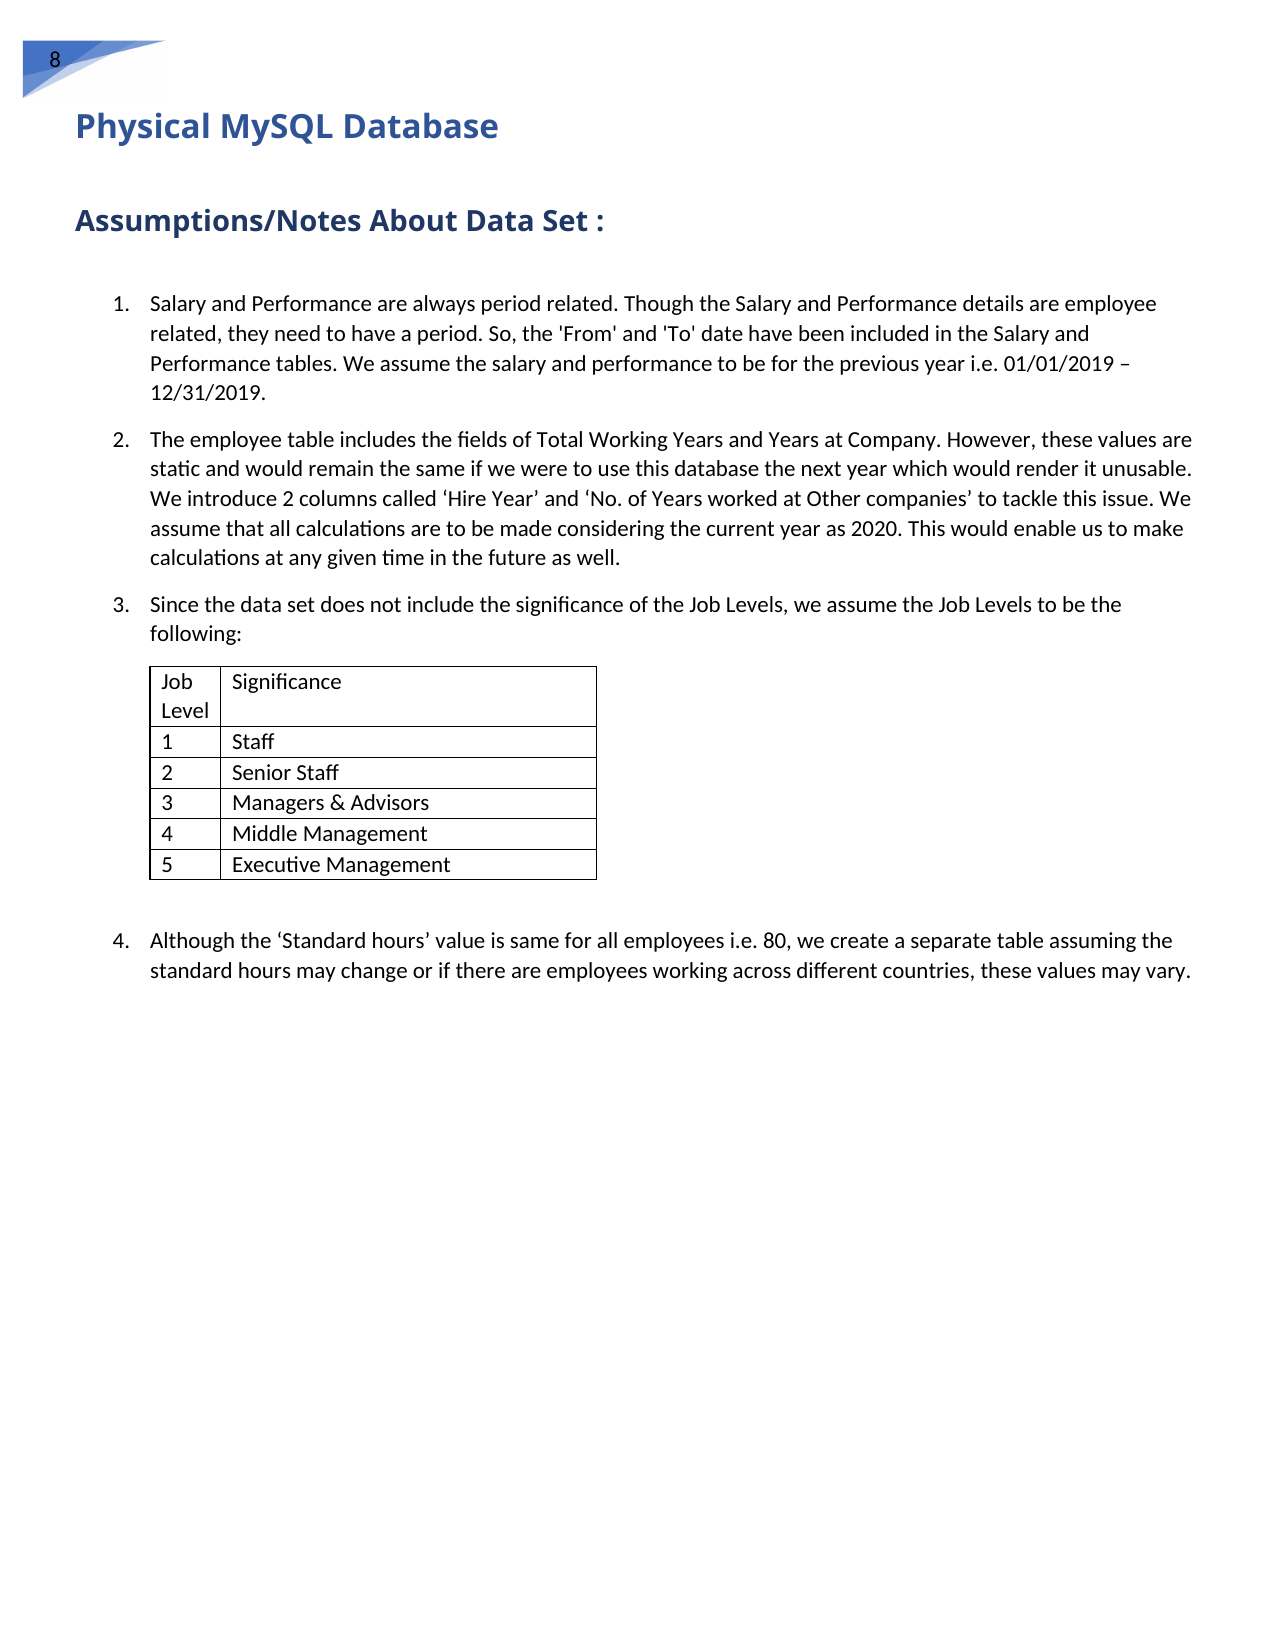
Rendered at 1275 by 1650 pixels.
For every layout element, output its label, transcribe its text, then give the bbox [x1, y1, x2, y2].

table_cell Senior Staff [221, 758, 596, 787]
table_cell 5 [151, 850, 220, 879]
list The employee table includes the fields of Total Working Years and Years at Company. However, these values are static and would remain the same if we were to use this database the next year which would render it unusable. We introduce 2 columns called ‘Hire Year’ and ‘No. of Years worked at Other companies’ to tackle this issue. We assume that all calculations are to be made considering the current year as 2020. This would enable us to make calculations at any given time in the future as well. [112, 425, 1200, 571]
list Since the data set does not include the significance of the Job Levels, we assume the Job Levels to be the following: [112, 590, 1200, 647]
table_header Job Level [151, 667, 220, 726]
list Although the ‘Standard hours’ value is same for all employees i.e. 80, we create a separate table assuming the standard hours may change or if there are employees working across different countries, these values may vary. [112, 927, 1200, 984]
subtitle Physical MySQL Database [75, 103, 1200, 148]
table_cell Middle Management [221, 819, 596, 849]
subtitle Assumptions/Notes About Data Set : [75, 200, 1200, 240]
picture [22, 40, 167, 99]
table_header Significance [221, 667, 596, 726]
table_cell 4 [151, 819, 220, 849]
list Salary and Performance are always period related. Though the Salary and Performance details are employee related, they need to have a period. So, the 'From' and 'To' date have been included in the Salary and Performance tables. We assume the salary and performance to be for the previous year i.e. 01/01/2019 – 12/31/2019. [112, 289, 1200, 406]
table_cell 1 [151, 727, 220, 757]
table_cell Managers & Advisors [221, 789, 596, 818]
table_cell Staff [221, 727, 596, 757]
table_cell Executive Management [221, 850, 596, 879]
table_cell 2 [151, 758, 220, 787]
table_cell 3 [151, 789, 220, 818]
